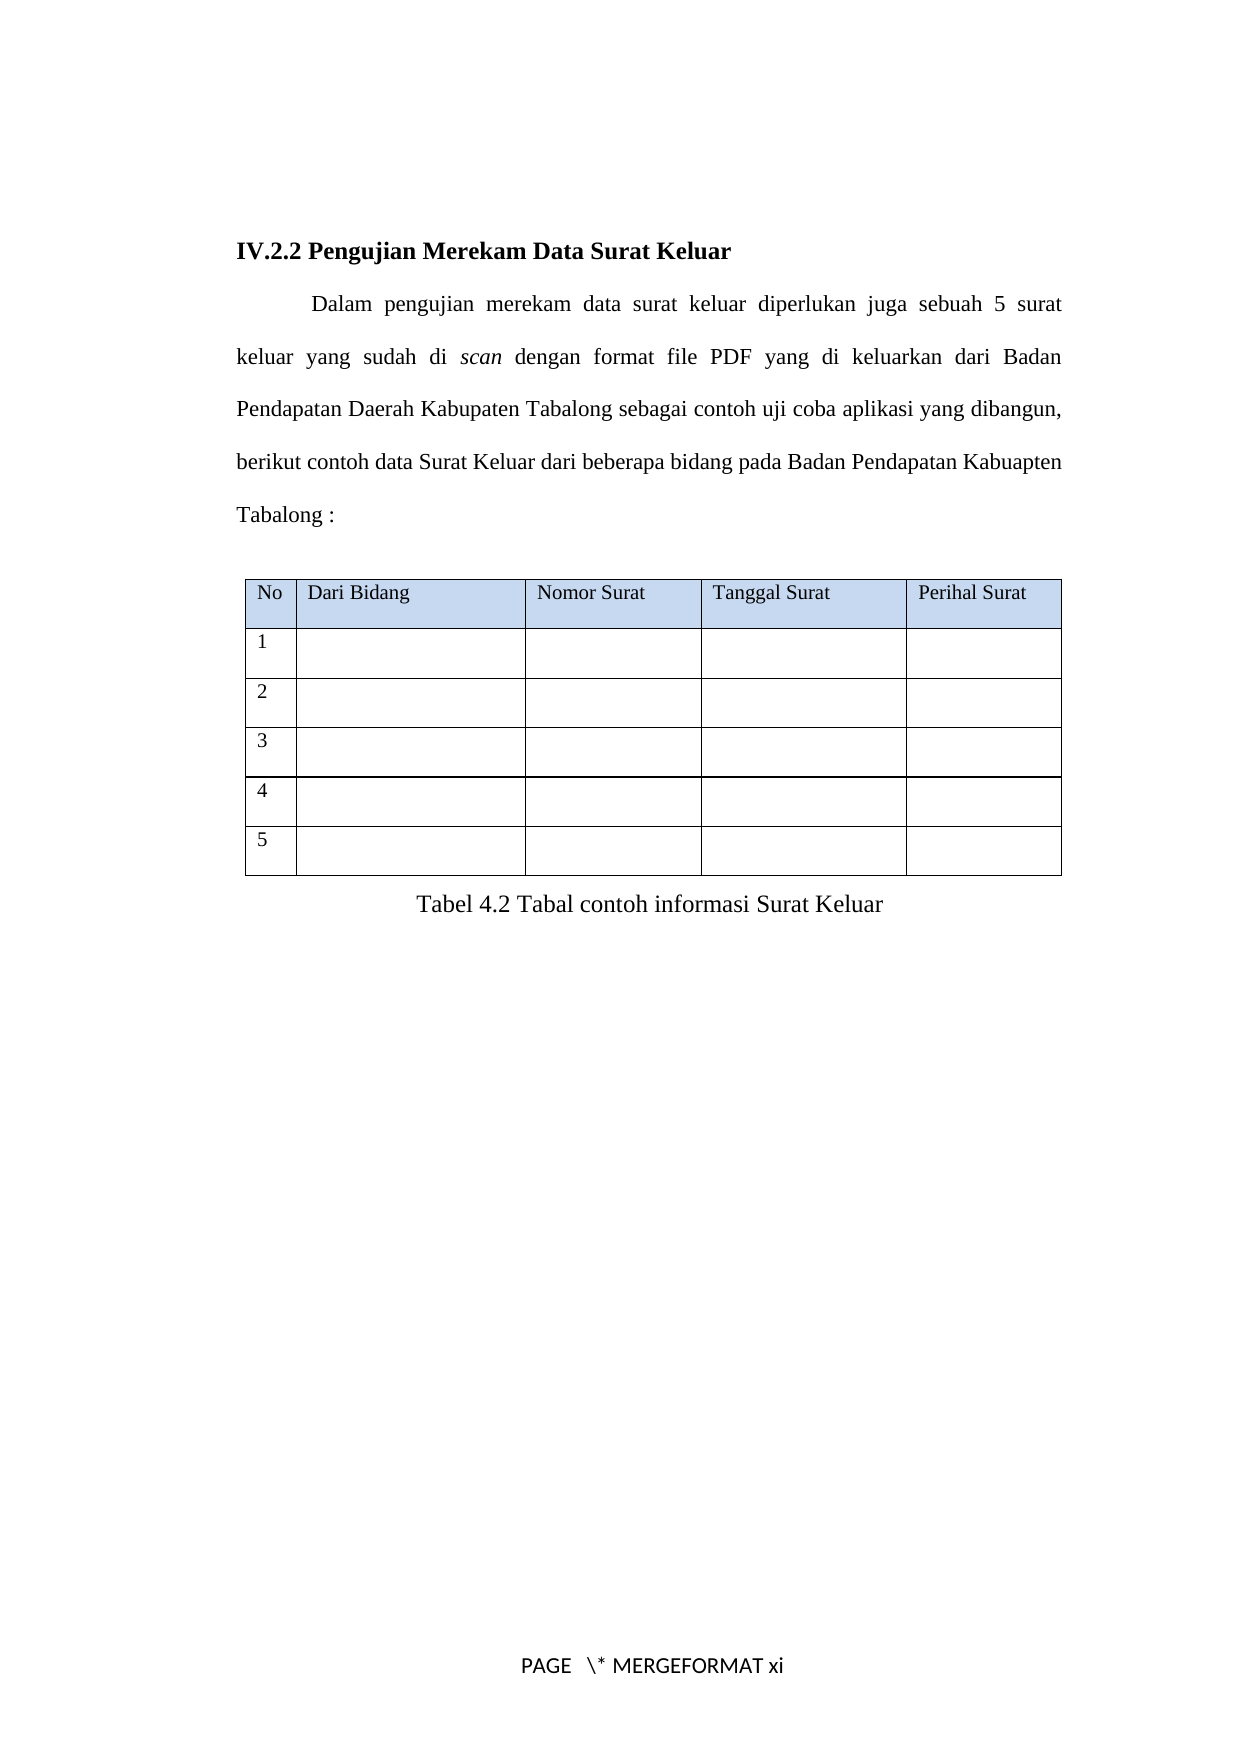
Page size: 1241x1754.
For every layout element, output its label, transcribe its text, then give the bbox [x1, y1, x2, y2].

table_cell [526, 679, 701, 727]
table_cell [297, 778, 525, 826]
table_cell 5 [246, 827, 296, 875]
table_header Tanggal Surat [702, 580, 906, 628]
table_cell [526, 827, 701, 875]
text Tabel 4.2 Tabal contoh informasi Surat Keluar [236, 889, 1063, 918]
table_header Perihal Surat [907, 580, 1061, 628]
table_cell 1 [246, 629, 296, 677]
table_cell [702, 679, 906, 727]
table_cell [702, 827, 906, 875]
table_header Dari Bidang [297, 580, 525, 628]
table_cell [297, 827, 525, 875]
table_cell [907, 728, 1061, 776]
table_cell [526, 778, 701, 826]
table_cell [907, 629, 1061, 677]
table_cell [907, 778, 1061, 826]
text Dalam pengujian merekam data surat keluar diperlukan juga sebuah 5 surat keluar yang sudah di scan dengan format file PDF yang di keluarkan dari Badan Pendapatan Daerah Kabupaten Tabalong sebagai contoh uji coba aplikasi yang dibangun, berikut contoh data Surat Keluar dari beberapa bidang pada Badan Pendapatan Kabuapten Tabalong : [236, 290, 1063, 527]
table_cell [702, 728, 906, 776]
table_cell [702, 629, 906, 677]
table_header No [246, 580, 296, 628]
table_cell [702, 778, 906, 826]
table_cell 3 [246, 728, 296, 776]
table_cell [297, 728, 525, 776]
table_cell [526, 728, 701, 776]
table_cell [907, 827, 1061, 875]
table_cell [526, 629, 701, 677]
subtitle Pengujian Merekam Data Surat Keluar [236, 236, 1063, 265]
table_cell 4 [246, 778, 296, 826]
table_cell [907, 679, 1061, 727]
table_cell 2 [246, 679, 296, 727]
table_cell [297, 629, 525, 677]
table_cell [297, 679, 525, 727]
table_header Nomor Surat [526, 580, 701, 628]
